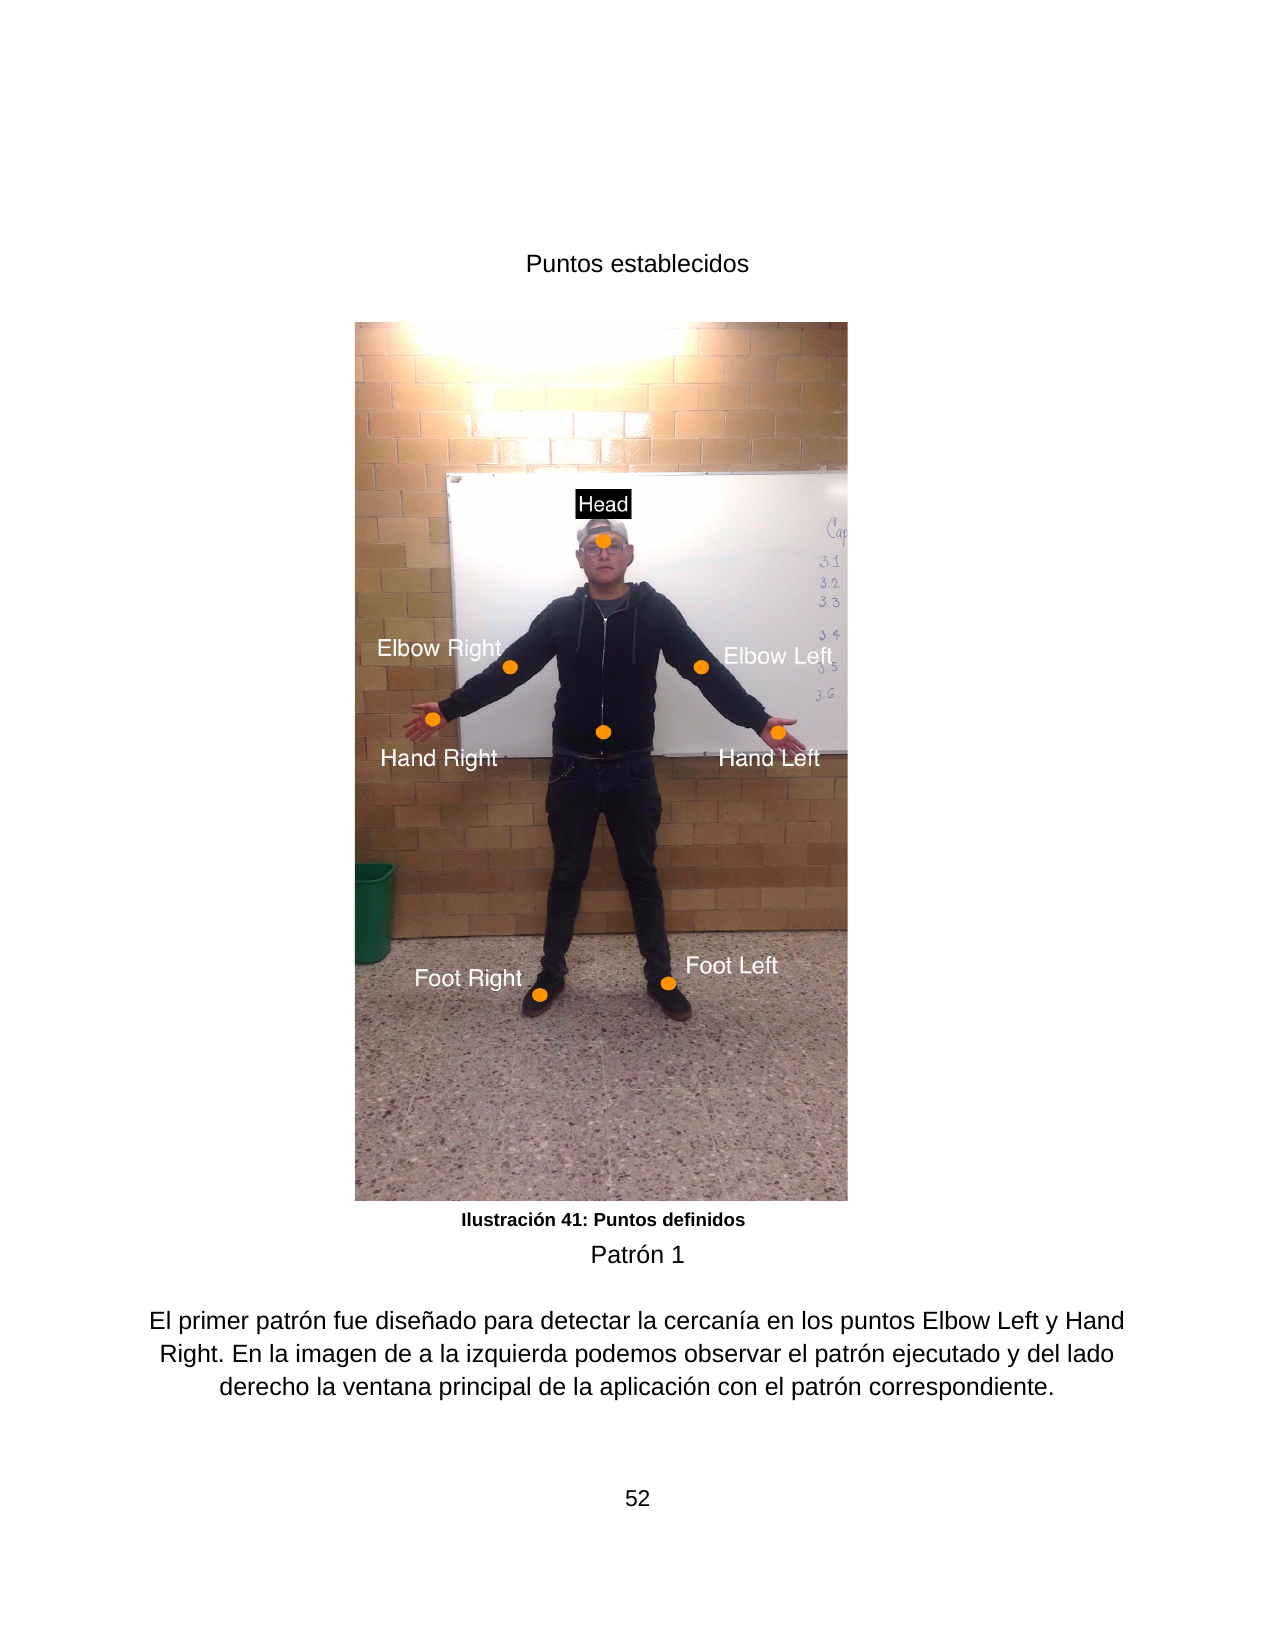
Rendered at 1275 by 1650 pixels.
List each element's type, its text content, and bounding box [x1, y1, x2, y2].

text Patrón 1 [133, 1240, 1142, 1268]
text Puntos establecidos [133, 249, 1142, 278]
text El primer patrón fue diseñado para detectar la cercanía en los puntos Elbow Left y Hand Right. En la imagen de a la izquierda podemos observar el patrón ejecutado y del lado derecho la ventana principal de la aplicación con el patrón correspondiente. [133, 1306, 1142, 1401]
picture [354, 322, 848, 1201]
